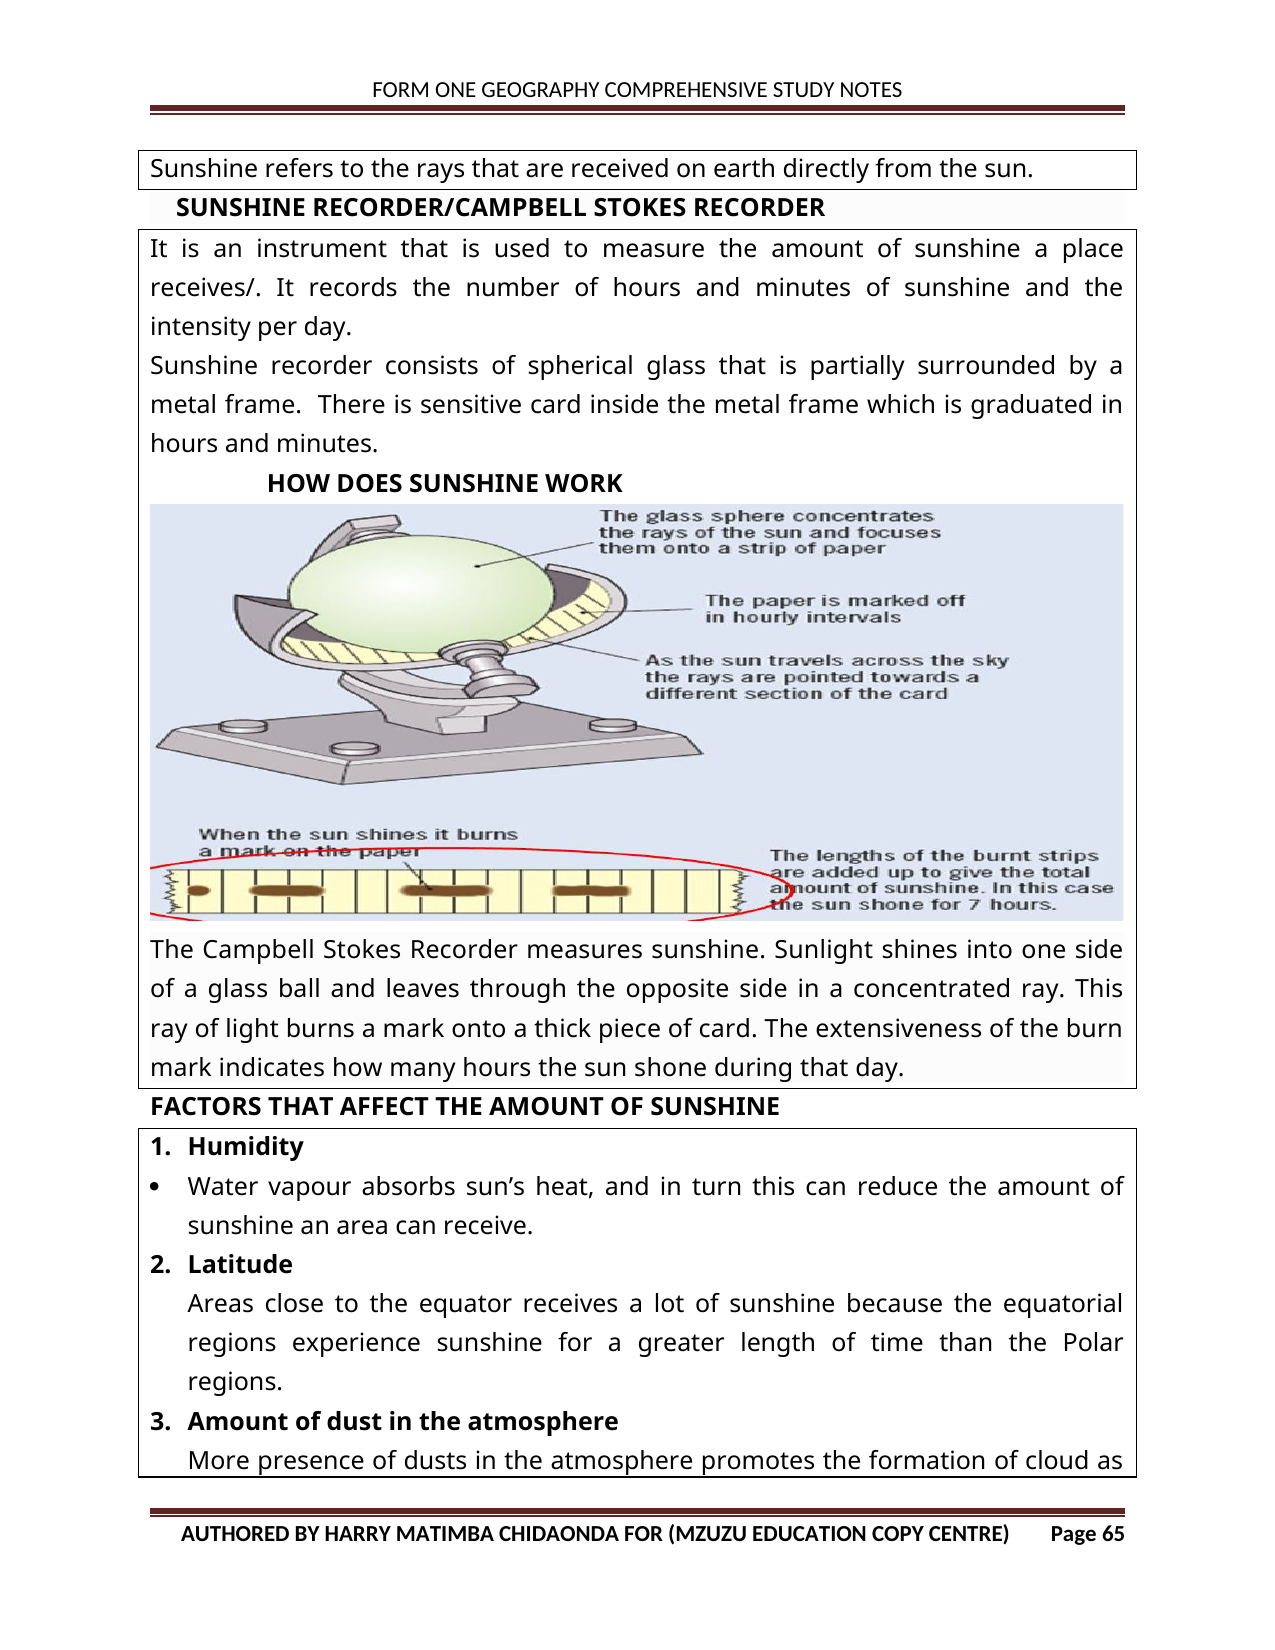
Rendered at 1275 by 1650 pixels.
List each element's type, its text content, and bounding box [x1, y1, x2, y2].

table_header Sunshine refers to the rays that are received on earth directly from the sun. [139, 151, 1136, 189]
text FACTORS THAT AFFECT THE AMOUNT OF SUNSHINE [150, 1089, 1125, 1123]
table_header It is an instrument that is used to measure the amount of sunshine a place receives/. It records the number of hours and minutes of sunshine and the intensity per day. Sunshine recorder consists of spherical glass that is partially surrounded by a metal frame. There is sensitive card inside the metal frame which is graduated in hours and minutes. HOW DOES SUNSHINE WORK The Campbell Stokes Recorder measures sunshine. Sunlight shines into one side of a glass ball and leaves through the opposite side in a concentrated ray. This ray of light burns a mark onto a thick piece of card. The extensiveness of the burn mark indicates how many hours the sun shone during that day. [139, 230, 1136, 1088]
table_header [139, 1129, 1136, 1476]
subtitle SUNSHINE RECORDER/CAMPBELL STOKES RECORDER [150, 190, 1125, 224]
picture [150, 504, 1124, 928]
